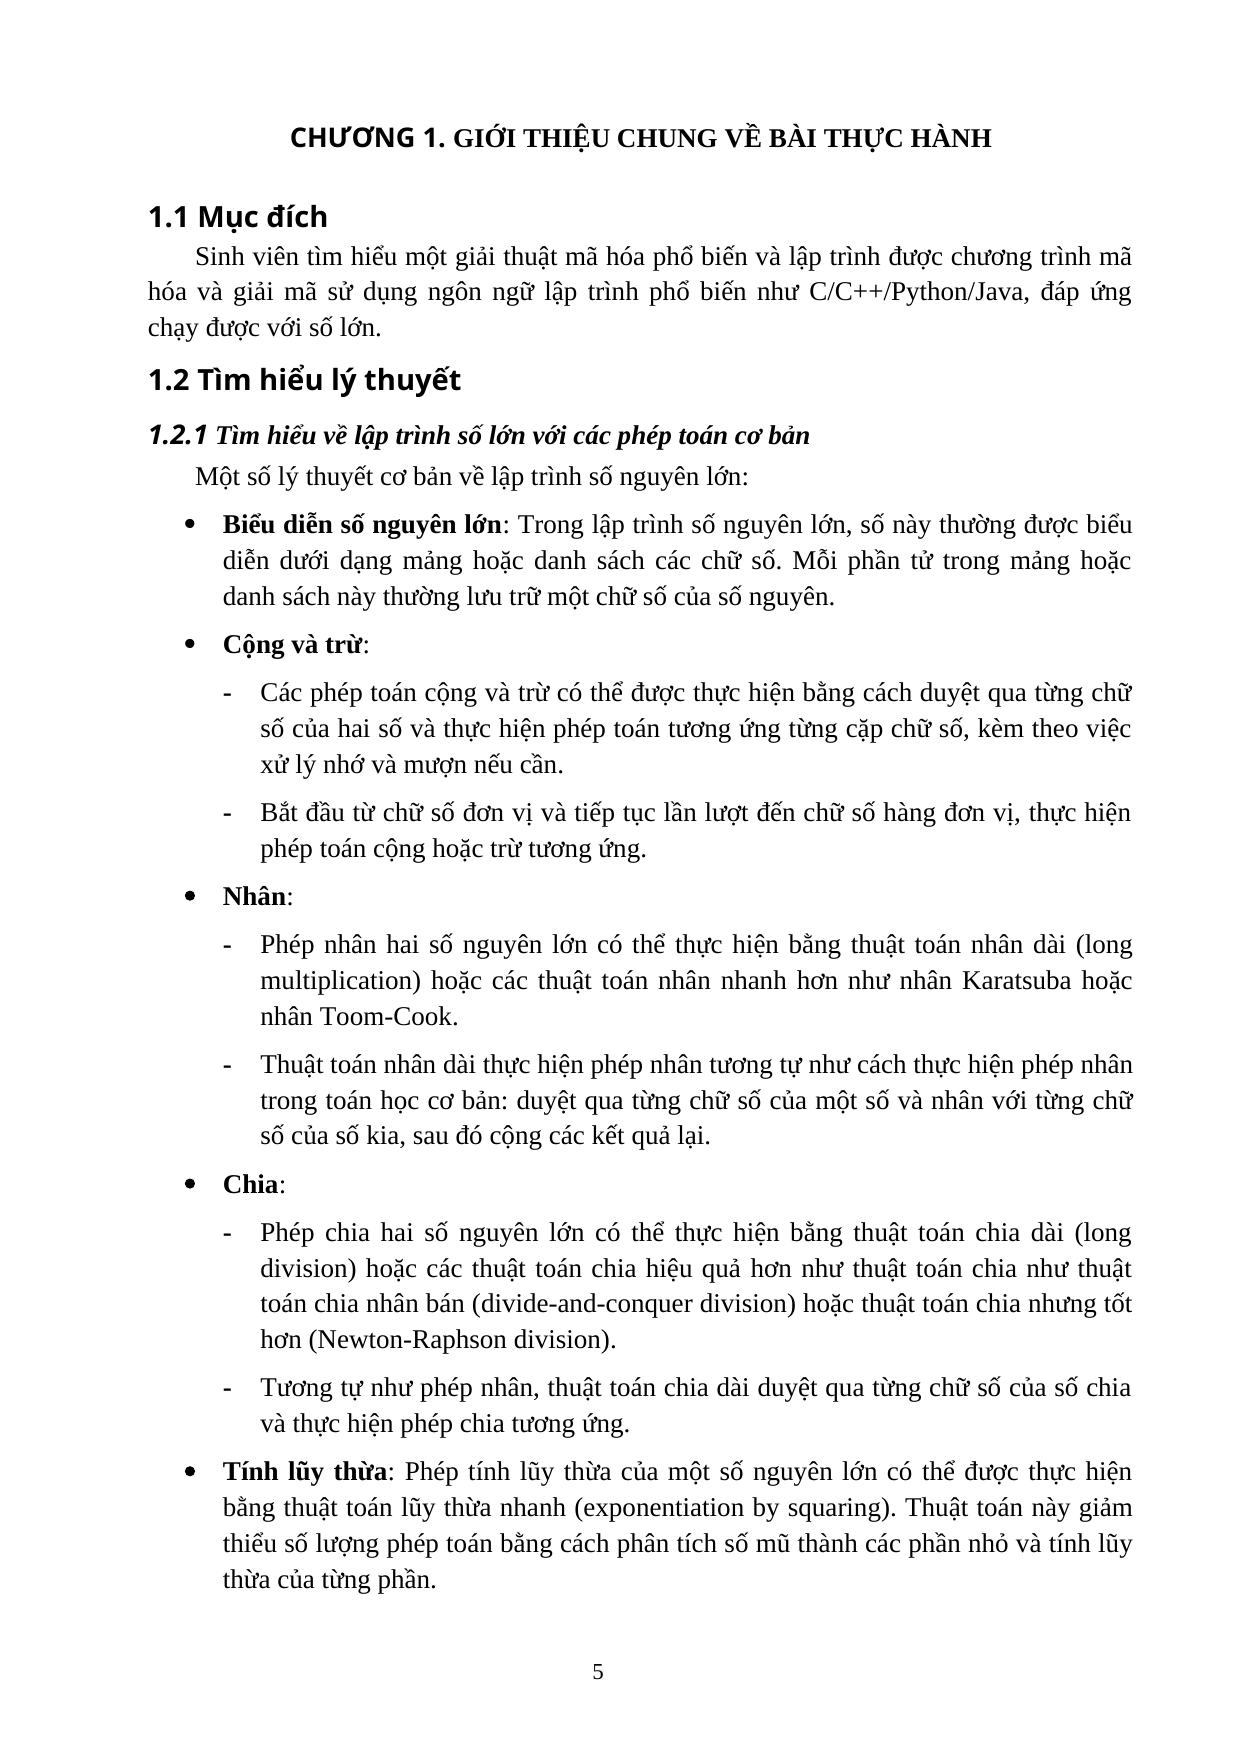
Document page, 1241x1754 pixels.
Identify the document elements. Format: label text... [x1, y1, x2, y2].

list Phép nhân hai số nguyên lớn có thể thực hiện bằng thuật toán nhân dài (long multiplication) hoặc các thuật toán nhân nhanh hơn như nhân Karatsuba hoặc nhân Toom-Cook. [223, 928, 1134, 1031]
text Tìm hiểu về lập trình số lớn với các phép toán cơ bản [148, 416, 1134, 452]
text Sinh viên tìm hiểu một giải thuật mã hóa phổ biến và lập trình được chương trình mã hóa và giải mã sử dụng ngôn ngữ lập trình phổ biến như C/C++/Python/Java, đáp ứng chạy được với số lớn. [148, 240, 1134, 342]
list Phép chia hai số nguyên lớn có thể thực hiện bằng thuật toán chia dài (long division) hoặc các thuật toán chia hiệu quả hơn như thuật toán chia như thuật toán chia nhân bán (divide-and-conquer division) hoặc thuật toán chia nhưng tốt hơn (Newton-Raphson division). [223, 1216, 1134, 1354]
text Mục đích [148, 196, 1134, 236]
list Cộng và trừ: [185, 628, 1134, 659]
list Bắt đầu từ chữ số đơn vị và tiếp tục lần lượt đến chữ số hàng đơn vị, thực hiện phép toán cộng hoặc trừ tương ứng. [223, 796, 1134, 863]
text Một số lý thuyết cơ bản về lập trình số nguyên lớn: [148, 460, 1134, 491]
list Tính lũy thừa: Phép tính lũy thừa của một số nguyên lớn có thể được thực hiện bằng thuật toán lũy thừa nhanh (exponentiation by squaring). Thuật toán này giảm thiểu số lượng phép toán bằng cách phân tích số mũ thành các phần nhỏ và tính lũy thừa của từng phần. [185, 1456, 1134, 1594]
text Tìm hiểu lý thuyết [148, 359, 1134, 399]
list Nhân: [185, 880, 1134, 911]
text GIỚI THIỆU CHUNG VỀ BÀI THỰC HÀNH [148, 118, 1134, 155]
list Biểu diễn số nguyên lớn: Trong lập trình số nguyên lớn, số này thường được biểu diễn dưới dạng mảng hoặc danh sách các chữ số. Mỗi phần tử trong mảng hoặc danh sách này thường lưu trữ một chữ số của số nguyên. [185, 508, 1134, 611]
list Chia: [185, 1168, 1134, 1199]
list Tương tự như phép nhân, thuật toán chia dài duyệt qua từng chữ số của số chia và thực hiện phép chia tương ứng. [223, 1372, 1134, 1438]
list Các phép toán cộng và trừ có thể được thực hiện bằng cách duyệt qua từng chữ số của hai số và thực hiện phép toán tương ứng từng cặp chữ số, kèm theo việc xử lý nhớ và mượn nếu cần. [223, 676, 1134, 779]
list Thuật toán nhân dài thực hiện phép nhân tương tự như cách thực hiện phép nhân trong toán học cơ bản: duyệt qua từng chữ số của một số và nhân với từng chữ số của số kia, sau đó cộng các kết quả lại. [223, 1048, 1134, 1151]
